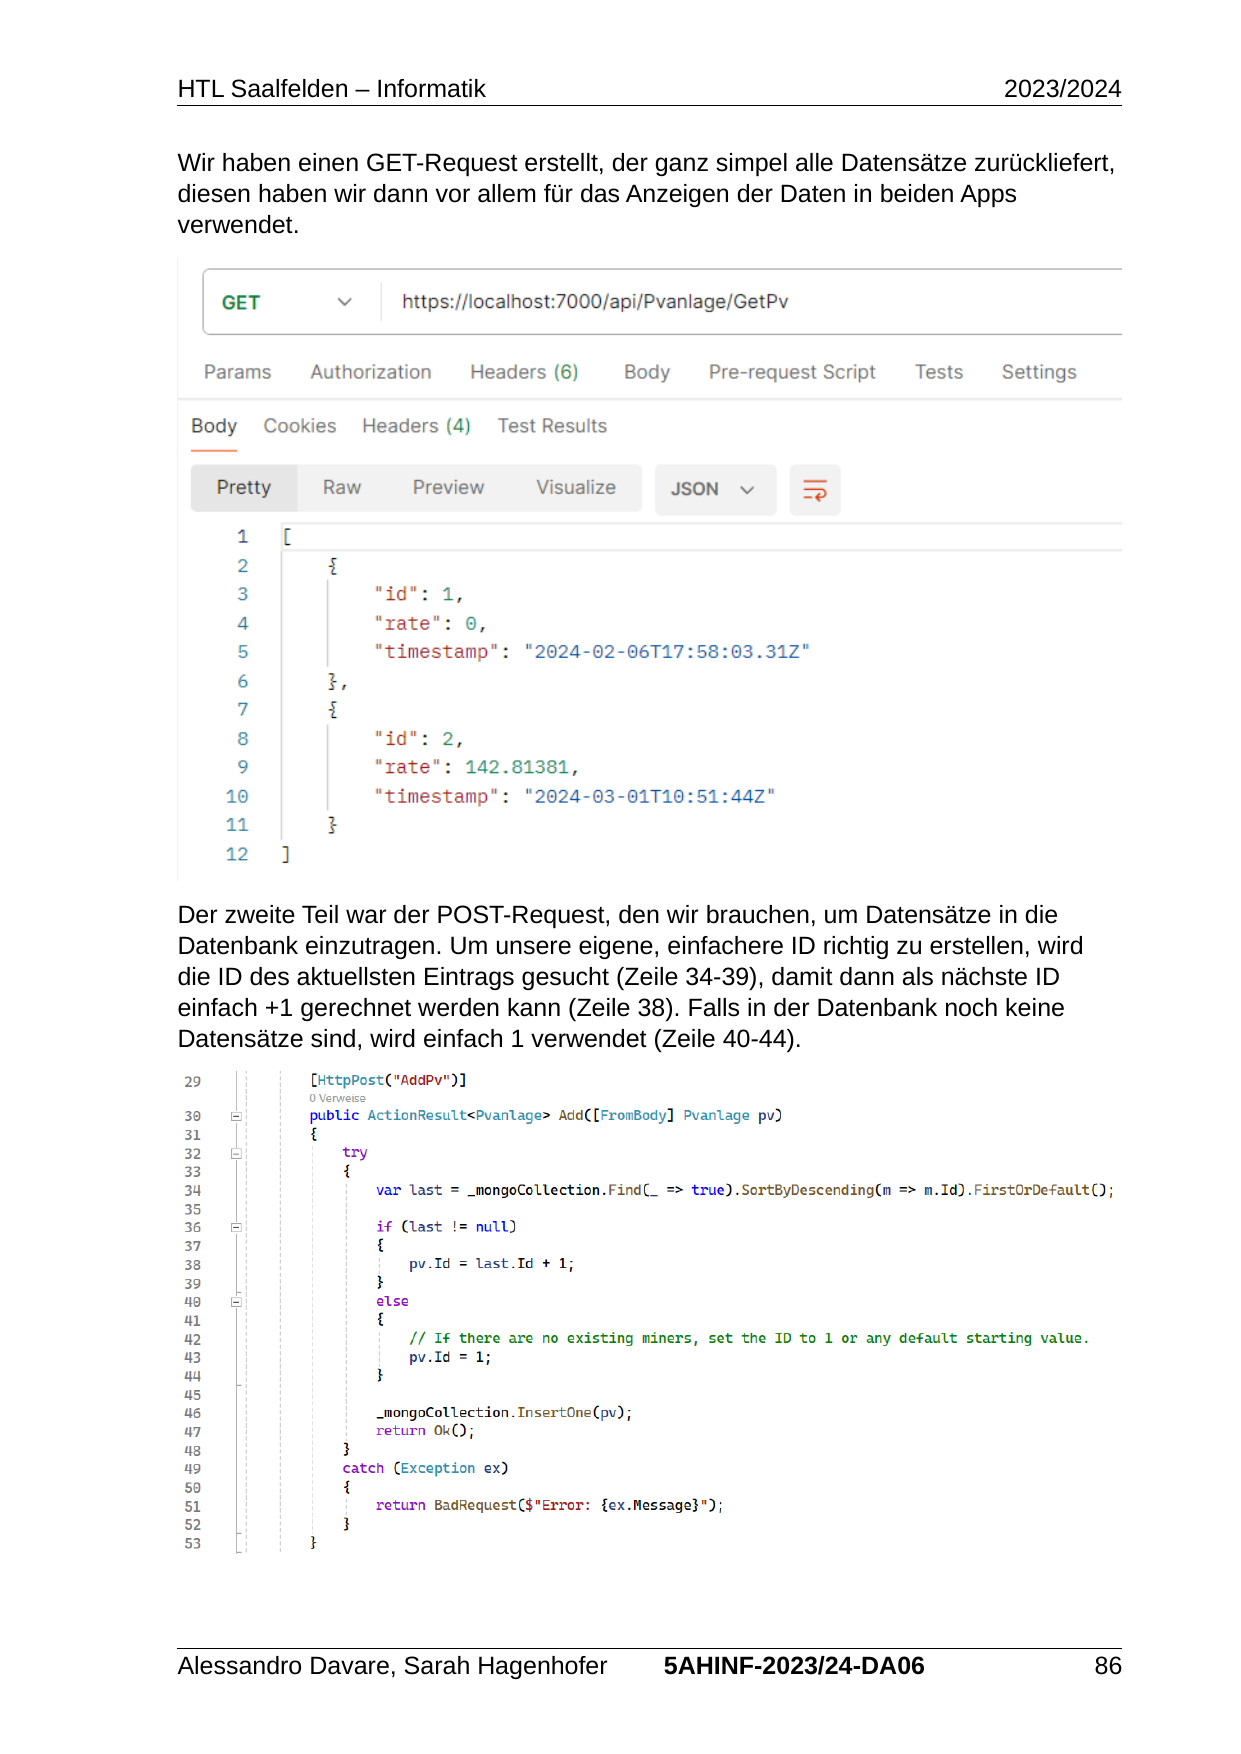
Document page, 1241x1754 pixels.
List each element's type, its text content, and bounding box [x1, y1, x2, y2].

picture [177, 257, 1123, 881]
text Der zweite Teil war der POST-Request, den wir brauchen, um Datensätze in die Datenbank einzutragen. Um unsere eigene, einfachere ID richtig zu erstellen, wird die ID des aktuellsten Eintrags gesucht (Zeile 34-39), damit dann als nächste ID einfach +1 gerechnet werden kann (Zeile 38). Falls in der Datenbank noch keine Datensätze sind, wird einfach 1 verwendet (Zeile 40-44). [177, 900, 1122, 1053]
text Wir haben einen GET-Request erstellt, der ganz simpel alle Datensätze zurückliefert, diesen haben wir dann vor allem für das Anzeigen der Daten in beiden Apps verwendet. [177, 148, 1122, 238]
picture [177, 1071, 1123, 1554]
